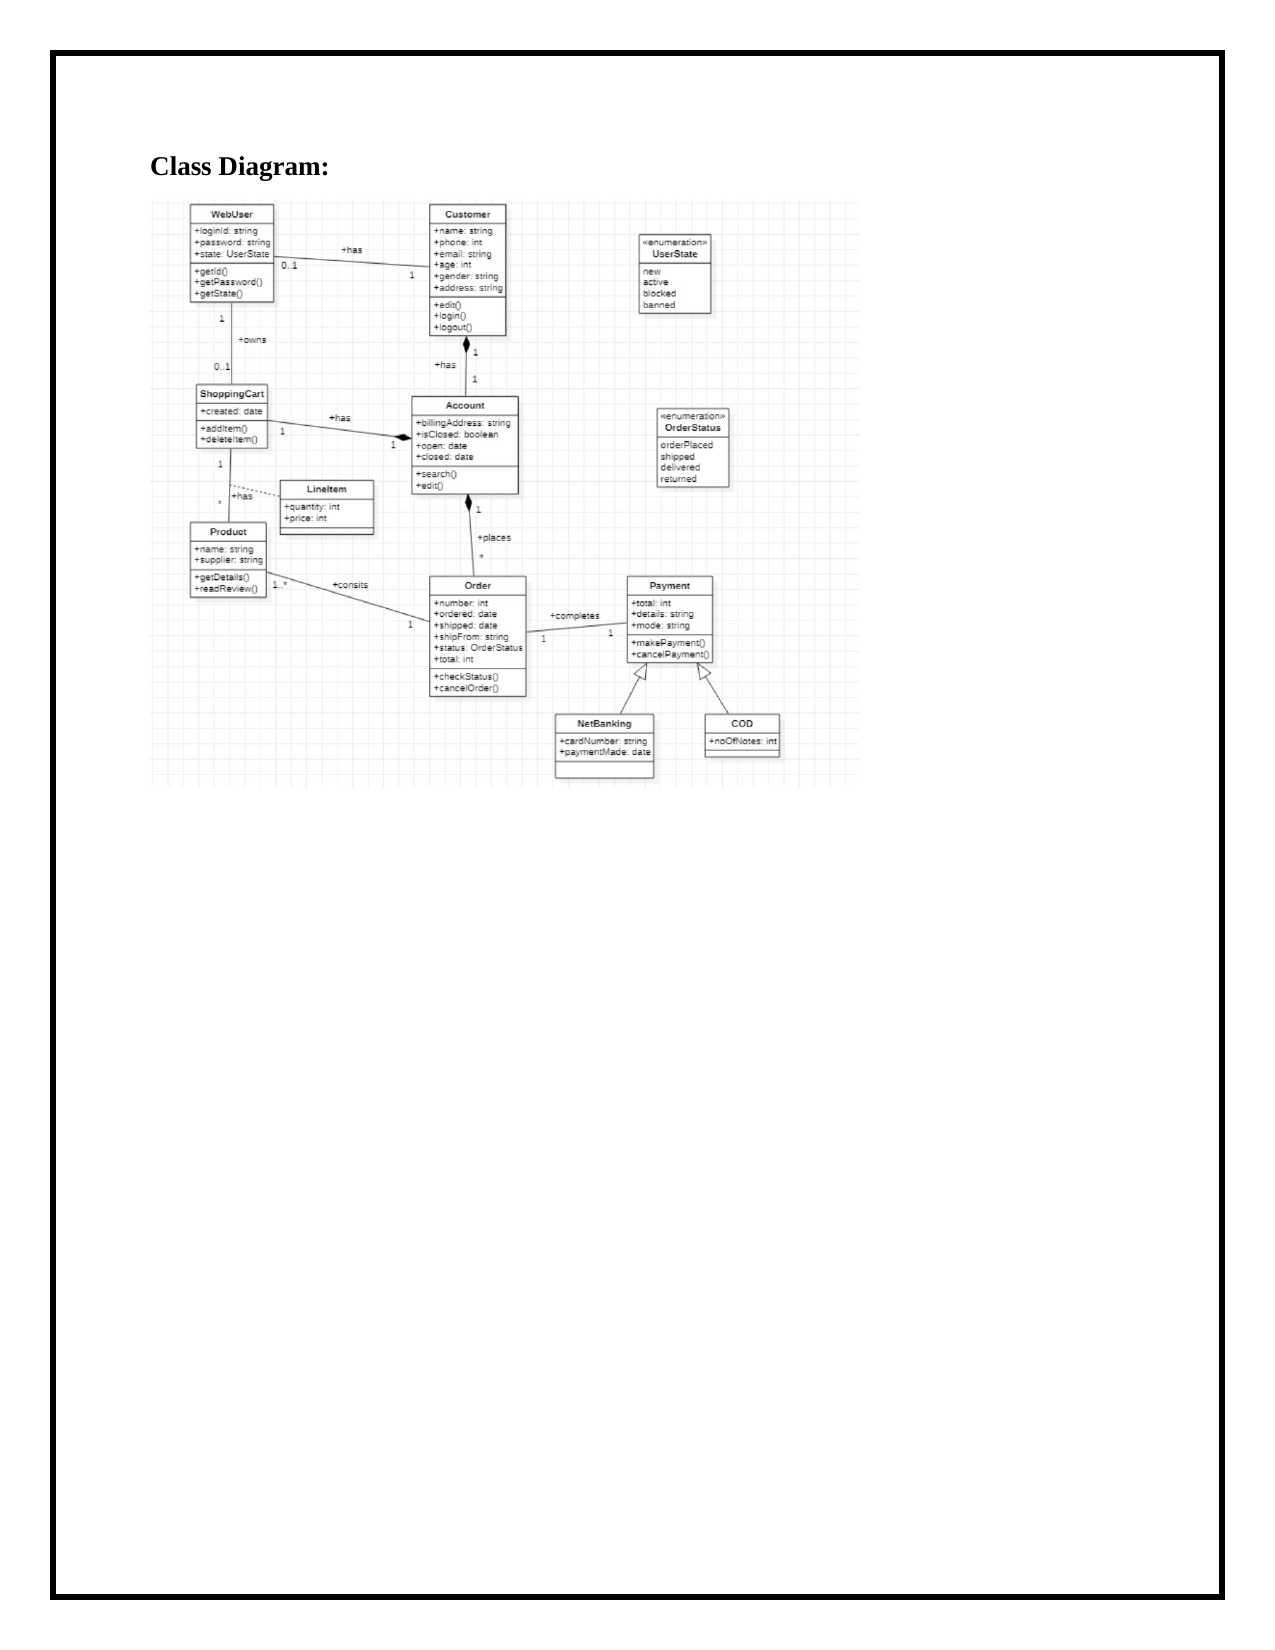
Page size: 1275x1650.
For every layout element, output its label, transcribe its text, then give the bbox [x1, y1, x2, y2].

picture [150, 199, 860, 787]
text Class Diagram: [150, 150, 1125, 181]
